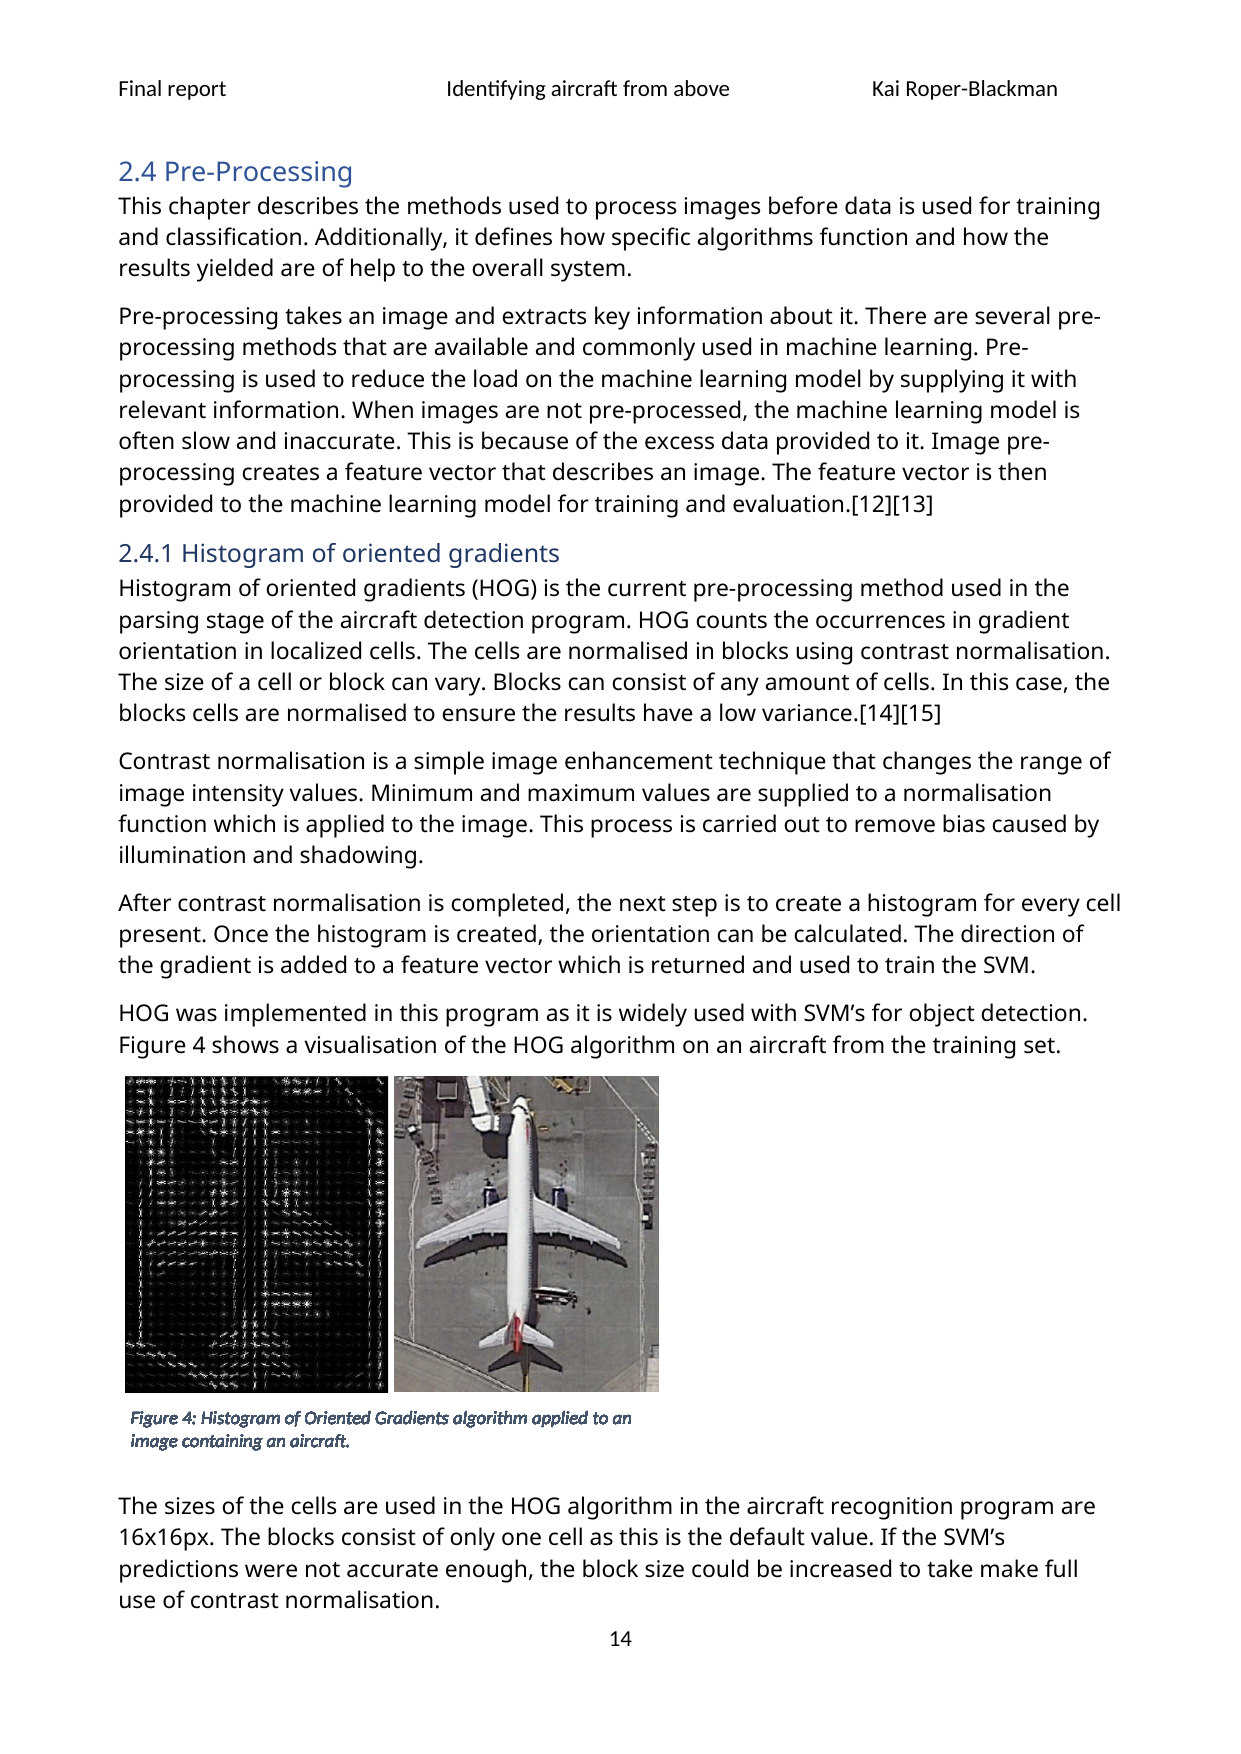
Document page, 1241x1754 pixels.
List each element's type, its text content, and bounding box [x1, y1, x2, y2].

picture [394, 1076, 659, 1392]
subtitle 2.4.1 Histogram of oriented gradients [118, 536, 1122, 569]
text HOG was implemented in this program as it is widely used with SVM’s for object detection. Figure 4 shows a visualisation of the HOG algorithm on an aircraft from the training set. [118, 997, 1122, 1060]
text Histogram of oriented gradients (HOG) is the current pre-processing method used in the parsing stage of the aircraft detection program. HOG counts the occurrences in gradient orientation in localized cells. The cells are normalised in blocks using contrast normalisation. The size of a cell or block can vary. Blocks can consist of any amount of cells. In this case, the blocks cells are normalised to ensure the results have a low variance.[14][15] [118, 572, 1122, 728]
text Pre-processing takes an image and extracts key information about it. There are several pre-processing methods that are available and commonly used in machine learning. Pre-processing is used to reduce the load on the machine learning model by supplying it with relevant information. When images are not pre-processed, the machine learning model is often slow and inaccurate. This is because of the excess data provided to it. Image pre-processing creates a feature vector that describes an image. The feature vector is then provided to the machine learning model for training and evaluation.[12][13] [118, 300, 1122, 519]
picture [124, 1076, 389, 1393]
text Contrast normalisation is a simple image enhancement technique that changes the range of image intensity values. Minimum and maximum values are supplied to a normalisation function which is applied to the image. This process is carried out to remove bias caused by illumination and shadowing. [118, 745, 1122, 870]
subtitle 2.4 Pre-Processing [118, 153, 1122, 190]
text This chapter describes the methods used to process images before data is used for training and classification. Additionally, it defines how specific algorithms function and how the results yielded are of help to the overall system. [118, 190, 1122, 283]
text The sizes of the cells are used in the HOG algorithm in the aircraft recognition program are 16x16px. The blocks consist of only one cell as this is the default value. If the SVM’s predictions were not accurate enough, the block size could be increased to take make full use of contrast normalisation. [118, 1490, 1122, 1615]
text After contrast normalisation is completed, the next step is to create a histogram for every cell present. Once the histogram is created, the orientation can be calculated. The direction of the gradient is added to a feature vector which is returned and used to train the SVM. [118, 887, 1122, 981]
